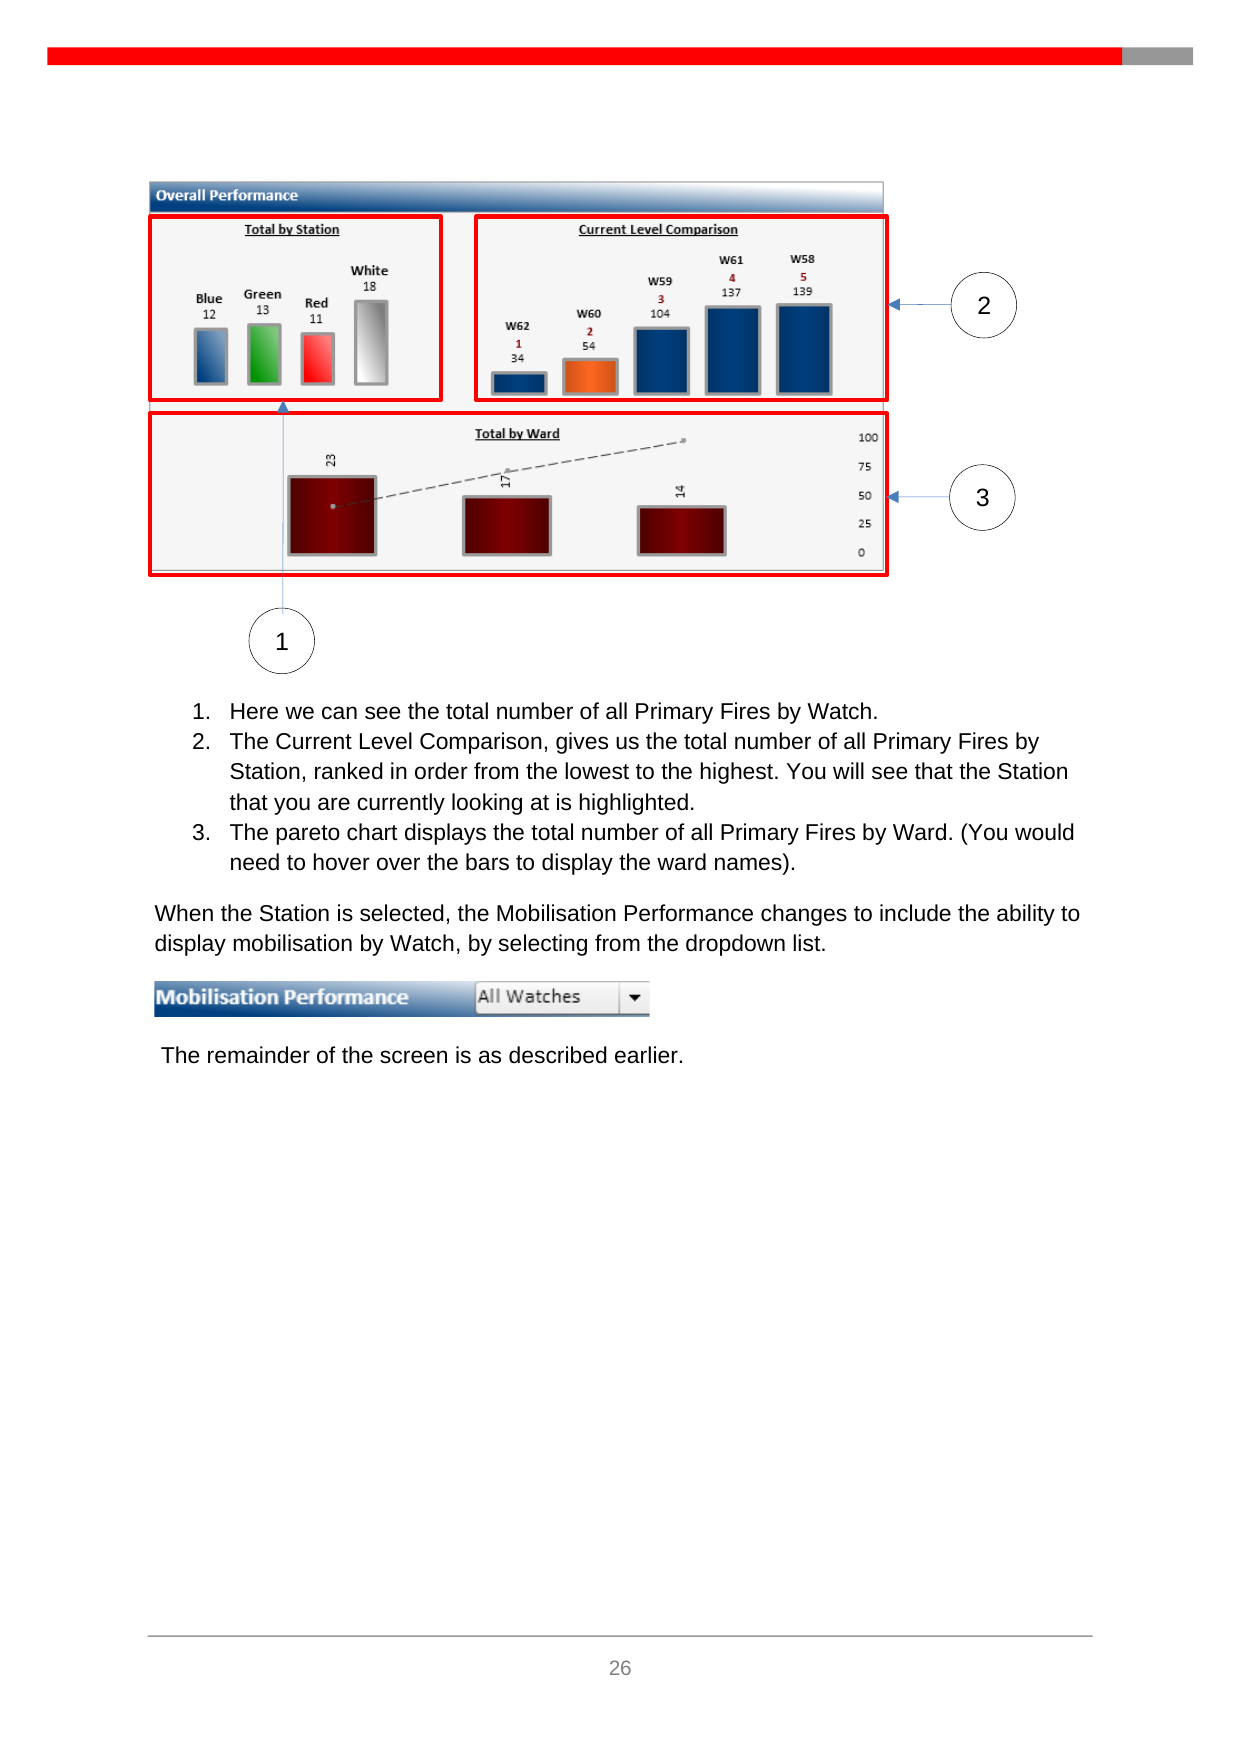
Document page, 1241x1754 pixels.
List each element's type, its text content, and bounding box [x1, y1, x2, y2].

list Here we can see the total number of all Primary Fires by Watch. [192, 698, 1092, 724]
list The pareto chart displays the total number of all Primary Fires by Ward. (You would need to hover over the bars to display the ward names). [192, 819, 1092, 875]
picture [478, 219, 885, 398]
picture [154, 981, 650, 1017]
picture [152, 415, 282, 571]
picture [284, 415, 885, 571]
picture [147, 177, 885, 571]
text When the Station is selected, the Mobilisation Performance changes to include the ability to display mobilisation by Watch, by selecting from the dropdown list. [154, 900, 1092, 956]
picture [152, 219, 439, 398]
text The remainder of the screen is as described earlier. [154, 1042, 1092, 1068]
list The Current Level Comparison, gives us the total number of all Primary Fires by Station, ranked in order from the lowest to the highest. You will see that the Station that you are currently looking at is highlighted. [192, 728, 1092, 815]
